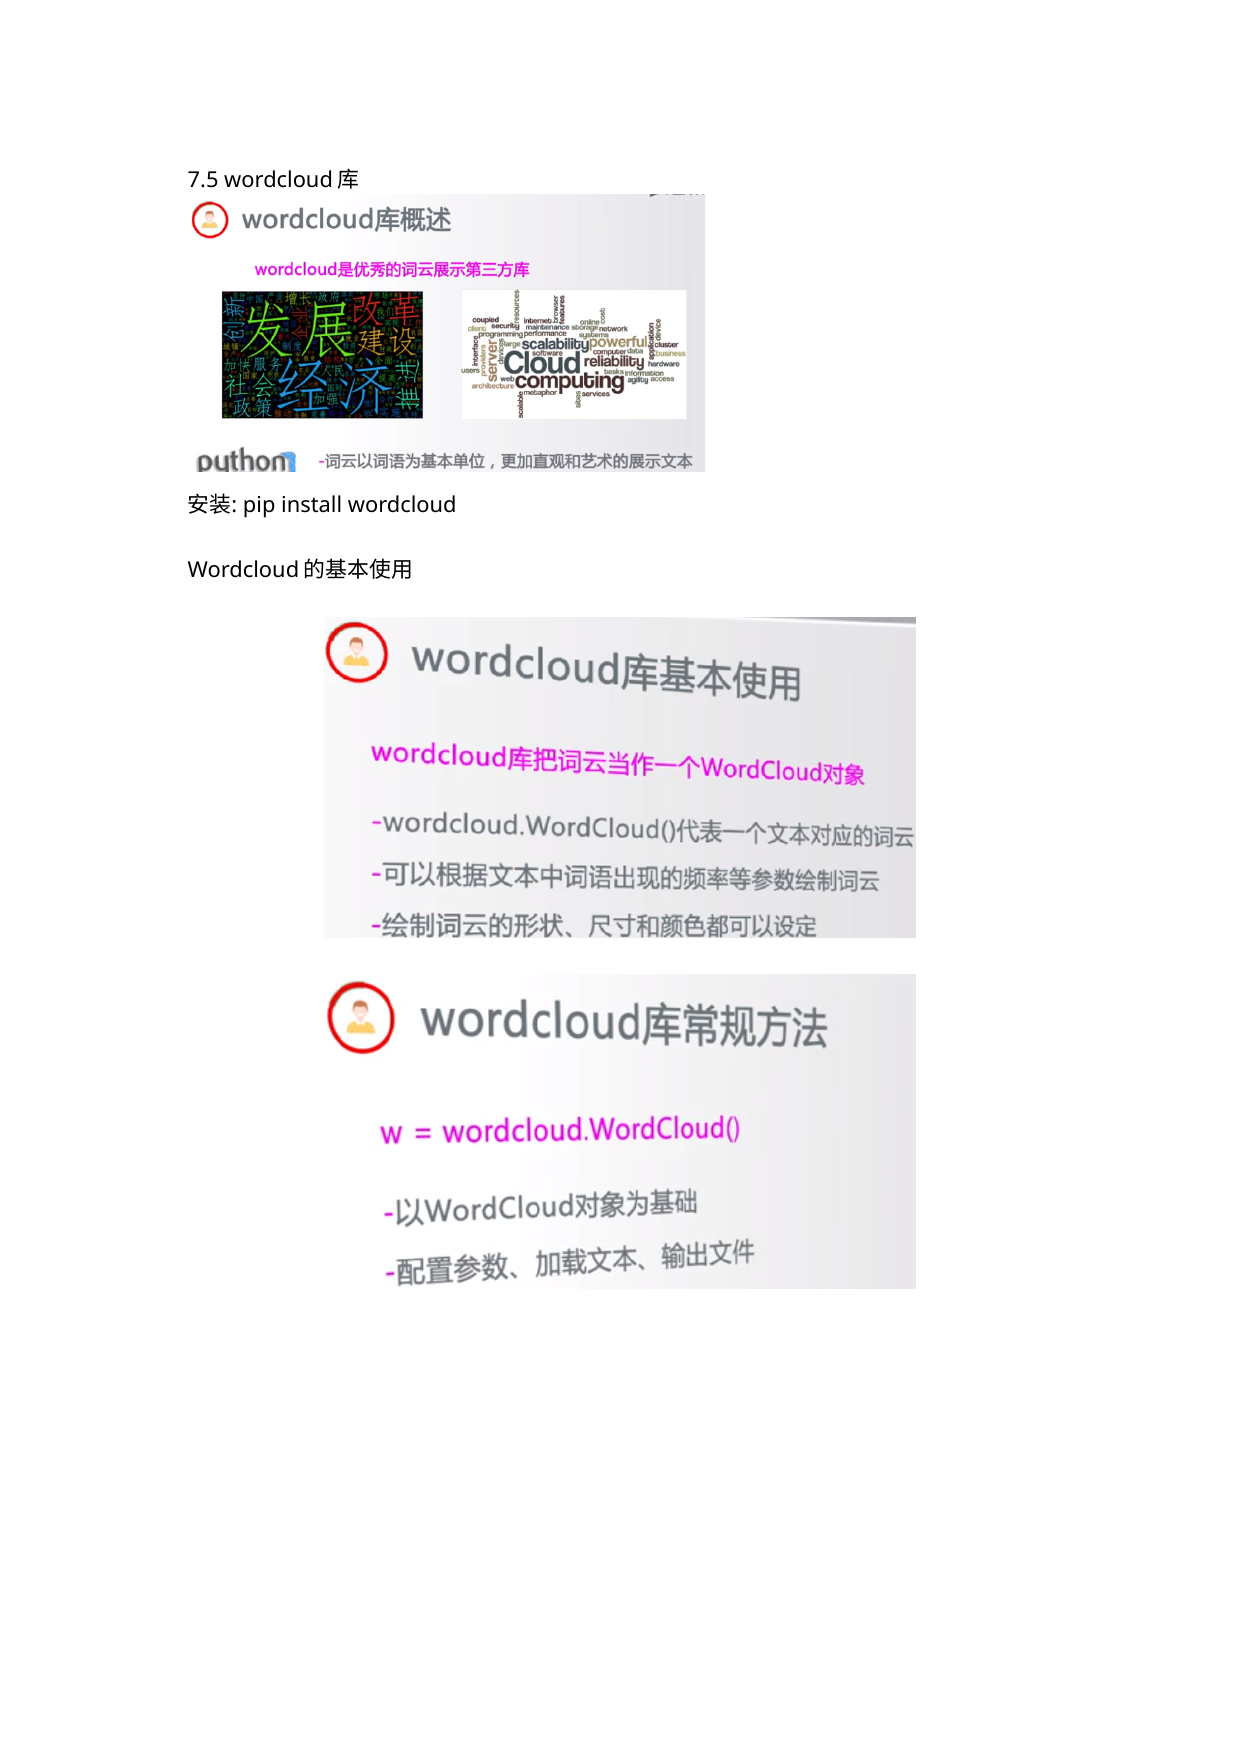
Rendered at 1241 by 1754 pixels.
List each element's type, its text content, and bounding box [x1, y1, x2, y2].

picture [324, 974, 916, 1289]
picture [324, 617, 916, 938]
text Wordcloud的基本使用 [187, 552, 1053, 584]
text 安装: pip install wordcloud [187, 487, 1053, 519]
picture [187, 194, 706, 472]
text 7.5 wordcloud库 [187, 162, 1053, 194]
